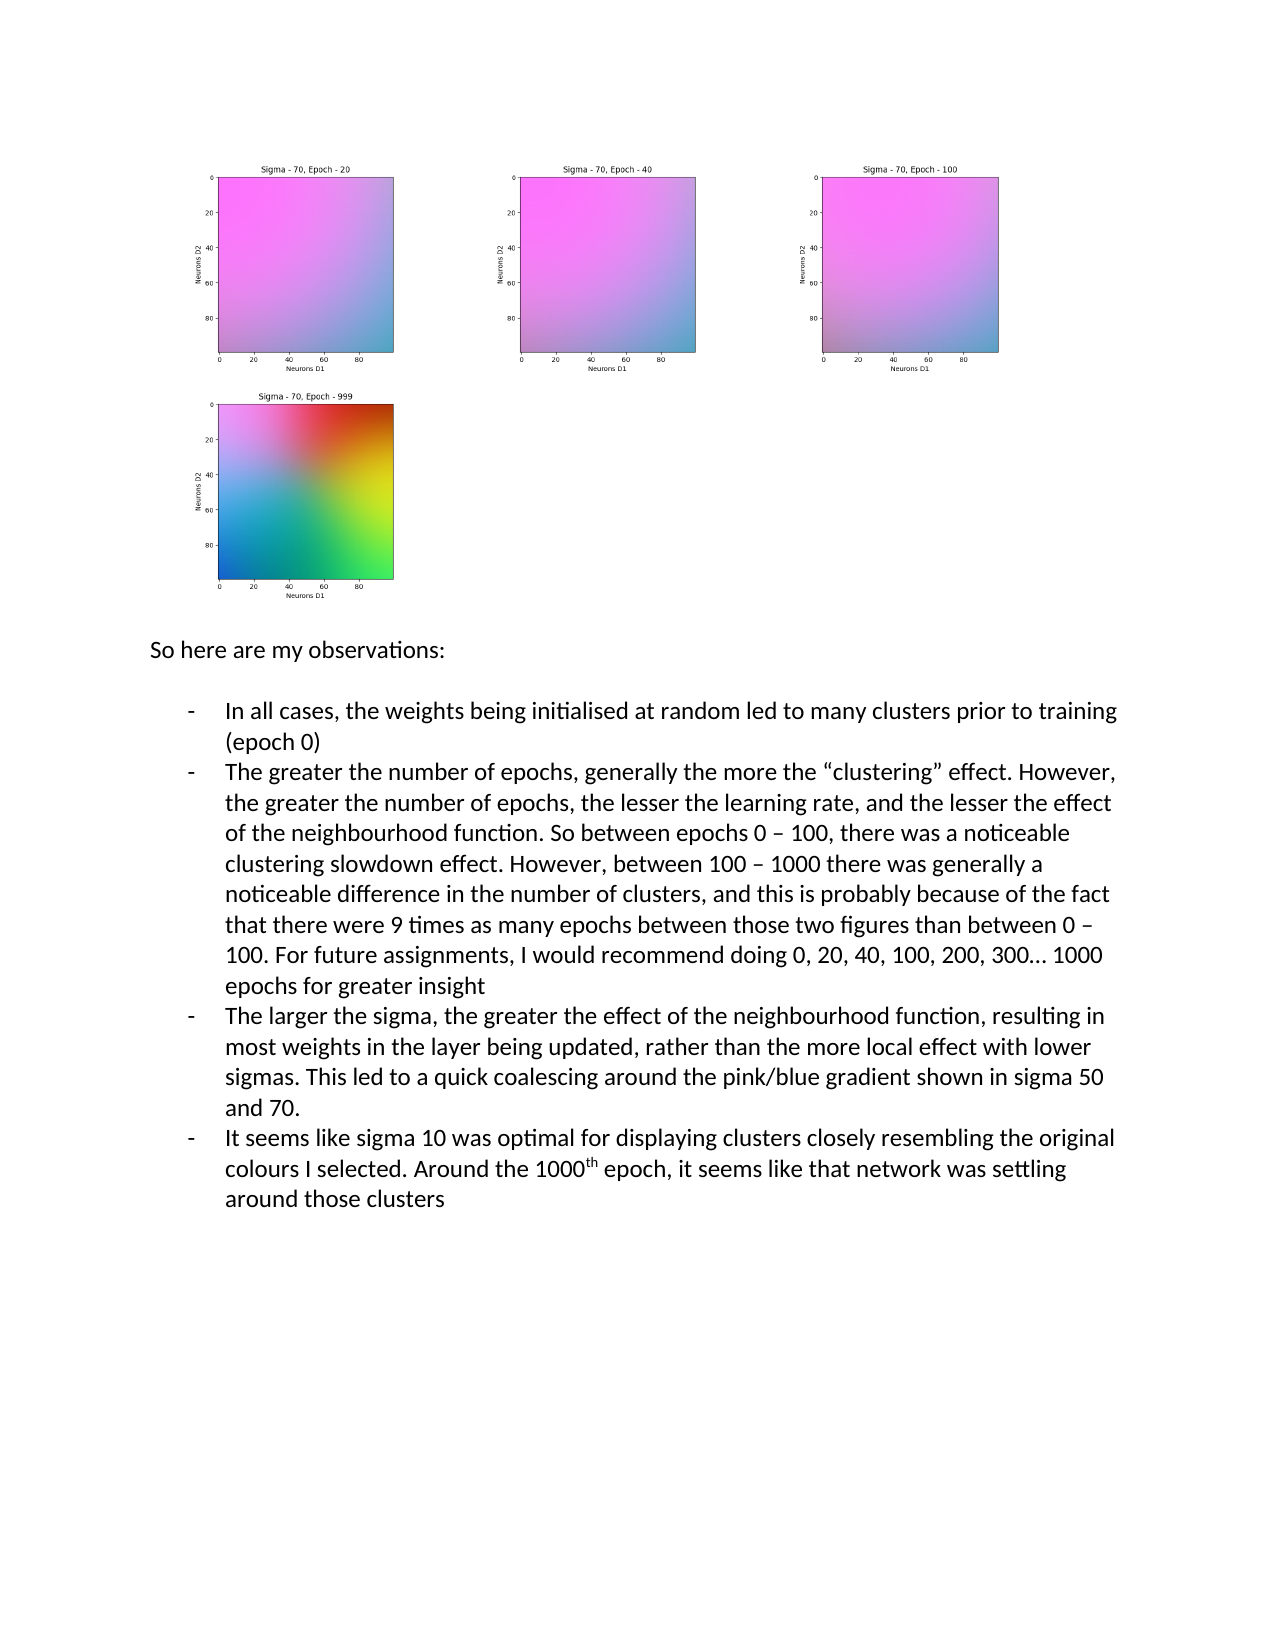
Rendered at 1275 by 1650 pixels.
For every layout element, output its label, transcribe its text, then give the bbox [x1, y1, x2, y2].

list The greater the number of epochs, generally the more the “clustering” effect. However, the greater the number of epochs, the lesser the learning rate, and the lesser the effect of the neighbourhood function. So between epochs 0 – 100, there was a noticeable clustering slowdown effect. However, between 100 – 1000 there was generally a noticeable difference in the number of clusters, and this is probably because of the fact that there were 9 times as many epochs between those two figures than between 0 – 100. For future assignments, I would recommend doing 0, 20, 40, 100, 200, 300… 1000 epochs for greater insight [187, 756, 1125, 1000]
list In all cases, the weights being initialised at random led to many clusters prior to training (epoch 0) [187, 695, 1125, 756]
list It seems like sigma 10 was optimal for displaying clusters closely resembling the original colours I selected. Around the 1000th epoch, it seems like that network was settling around those clusters [187, 1122, 1125, 1214]
list The larger the sigma, the greater the effect of the neighbourhood function, resulting in most weights in the layer being updated, rather than the more local effect with lower sigmas. This led to a quick coalescing around the pink/blue gradient shown in sigma 50 and 70. [187, 1000, 1125, 1122]
picture [150, 150, 1058, 604]
text So here are my observations: [150, 634, 1125, 664]
